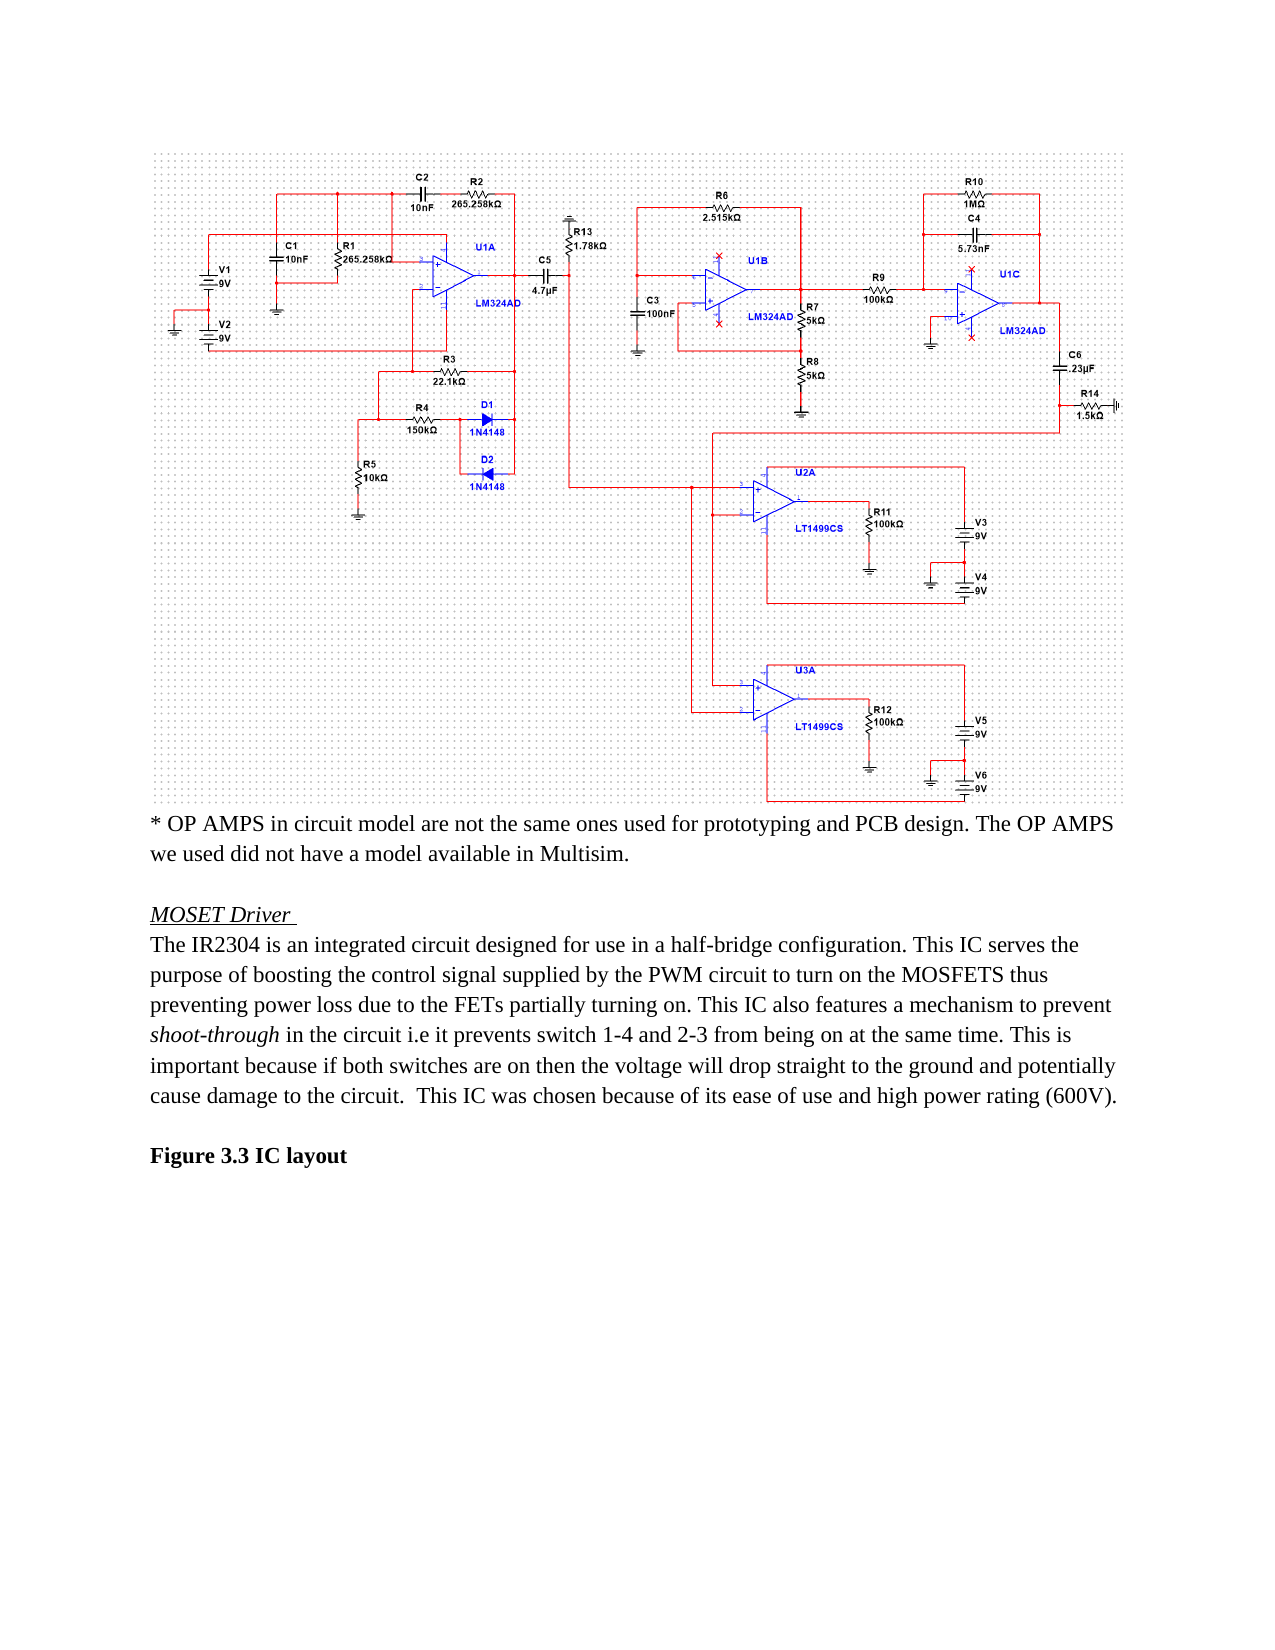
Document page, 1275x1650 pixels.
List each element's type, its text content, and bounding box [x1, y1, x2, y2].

picture [150, 150, 1125, 807]
text Figure 3.3 IC layout [150, 1142, 1125, 1169]
text MOSET Driver [150, 901, 1125, 927]
text The IR2304 is an integrated circuit designed for use in a half-bridge configuration. This IC serves the purpose of boosting the control signal supplied by the PWM circuit to turn on the MOSFETS thus preventing power loss due to the FETs partially turning on. This IC also features a mechanism to prevent shoot-through in the circuit i.e it prevents switch 1-4 and 2-3 from being on at the same time. This is important because if both switches are on then the voltage will drop straight to the ground and potentially cause damage to the circuit. This IC was chosen because of its ease of use and high power rating (600V). [150, 931, 1125, 1108]
text * OP AMPS in circuit model are not the same ones used for prototyping and PCB design. The OP AMPS we used did not have a model available in Multisim. [150, 810, 1125, 867]
